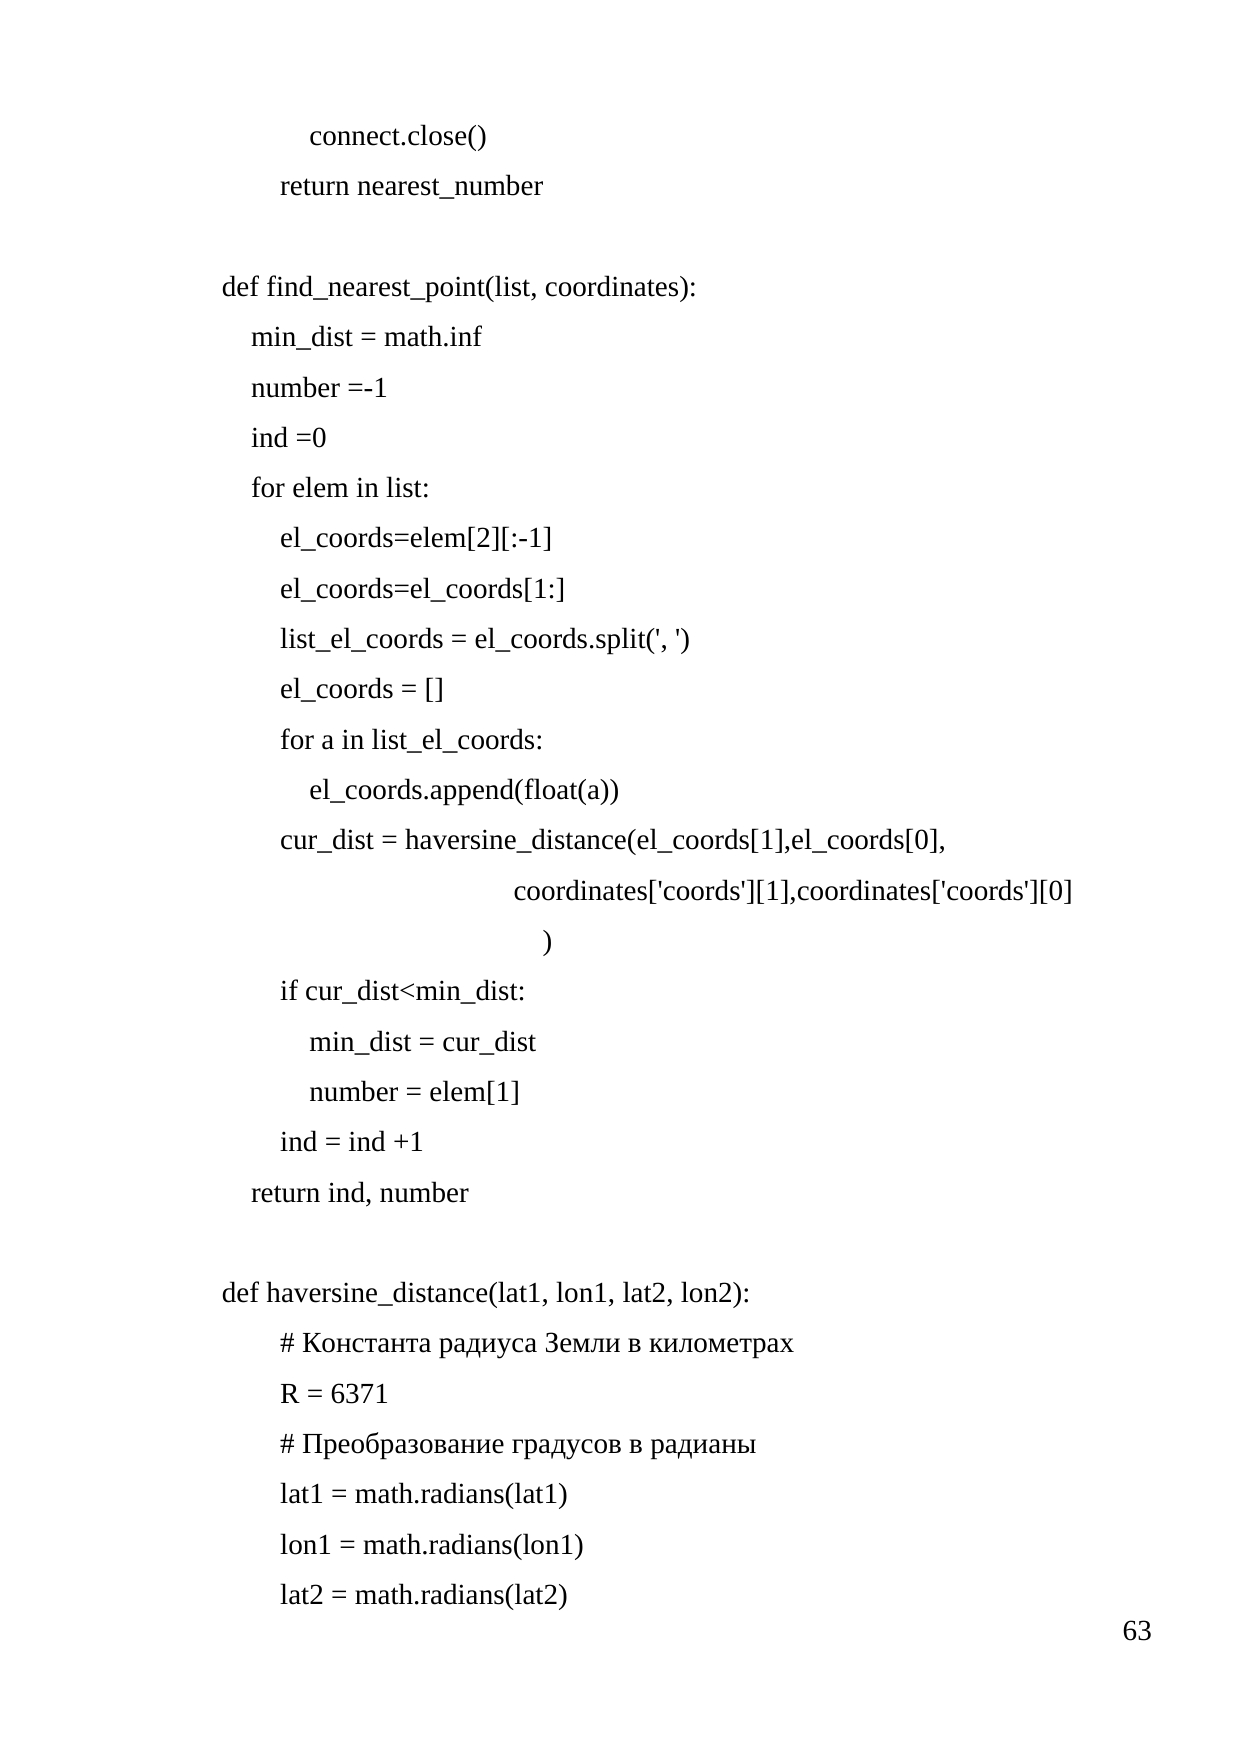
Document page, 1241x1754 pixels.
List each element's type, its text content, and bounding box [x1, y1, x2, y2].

text min_dist = cur_dist [148, 1024, 1152, 1057]
text number = elem[1] [148, 1074, 1152, 1108]
text # Преобразование градусов в радианы [148, 1426, 1152, 1460]
text lon1 = math.radians(lon1) [148, 1527, 1152, 1560]
text cur_dist = haversine_distance(el_coords[1],el_coords[0], [148, 822, 1152, 856]
text el_coords=el_coords[1:] [148, 571, 1152, 604]
text el_coords = [] [148, 672, 1152, 705]
text ind = ind +1 [148, 1124, 1152, 1158]
text for a in list_el_coords: [148, 722, 1152, 755]
text number =-1 [148, 370, 1152, 403]
text if cur_dist<min_dist: [148, 973, 1152, 1007]
text return nearest_number [148, 168, 1152, 202]
text R = 6371 [148, 1376, 1152, 1409]
text lat1 = math.radians(lat1) [148, 1477, 1152, 1510]
text ind =0 [148, 420, 1152, 453]
text coordinates['coords'][1],coordinates['coords'][0] [148, 873, 1152, 906]
text min_dist = math.inf [148, 319, 1152, 353]
text ) [148, 923, 1152, 957]
text el_coords.append(float(a)) [148, 772, 1152, 806]
text el_coords=elem[2][:-1] [148, 521, 1152, 554]
text def haversine_distance(lat1, lon1, lat2, lon2): [148, 1275, 1152, 1309]
text # Константа радиуса Земли в километрах [148, 1326, 1152, 1359]
text connect.close() [148, 118, 1152, 152]
text return ind, number [148, 1175, 1152, 1208]
text def find_nearest_point(list, coordinates): [148, 269, 1152, 303]
text lat2 = math.radians(lat2) [148, 1577, 1152, 1611]
text for elem in list: [148, 470, 1152, 504]
text list_el_coords = el_coords.split(', ') [148, 621, 1152, 655]
